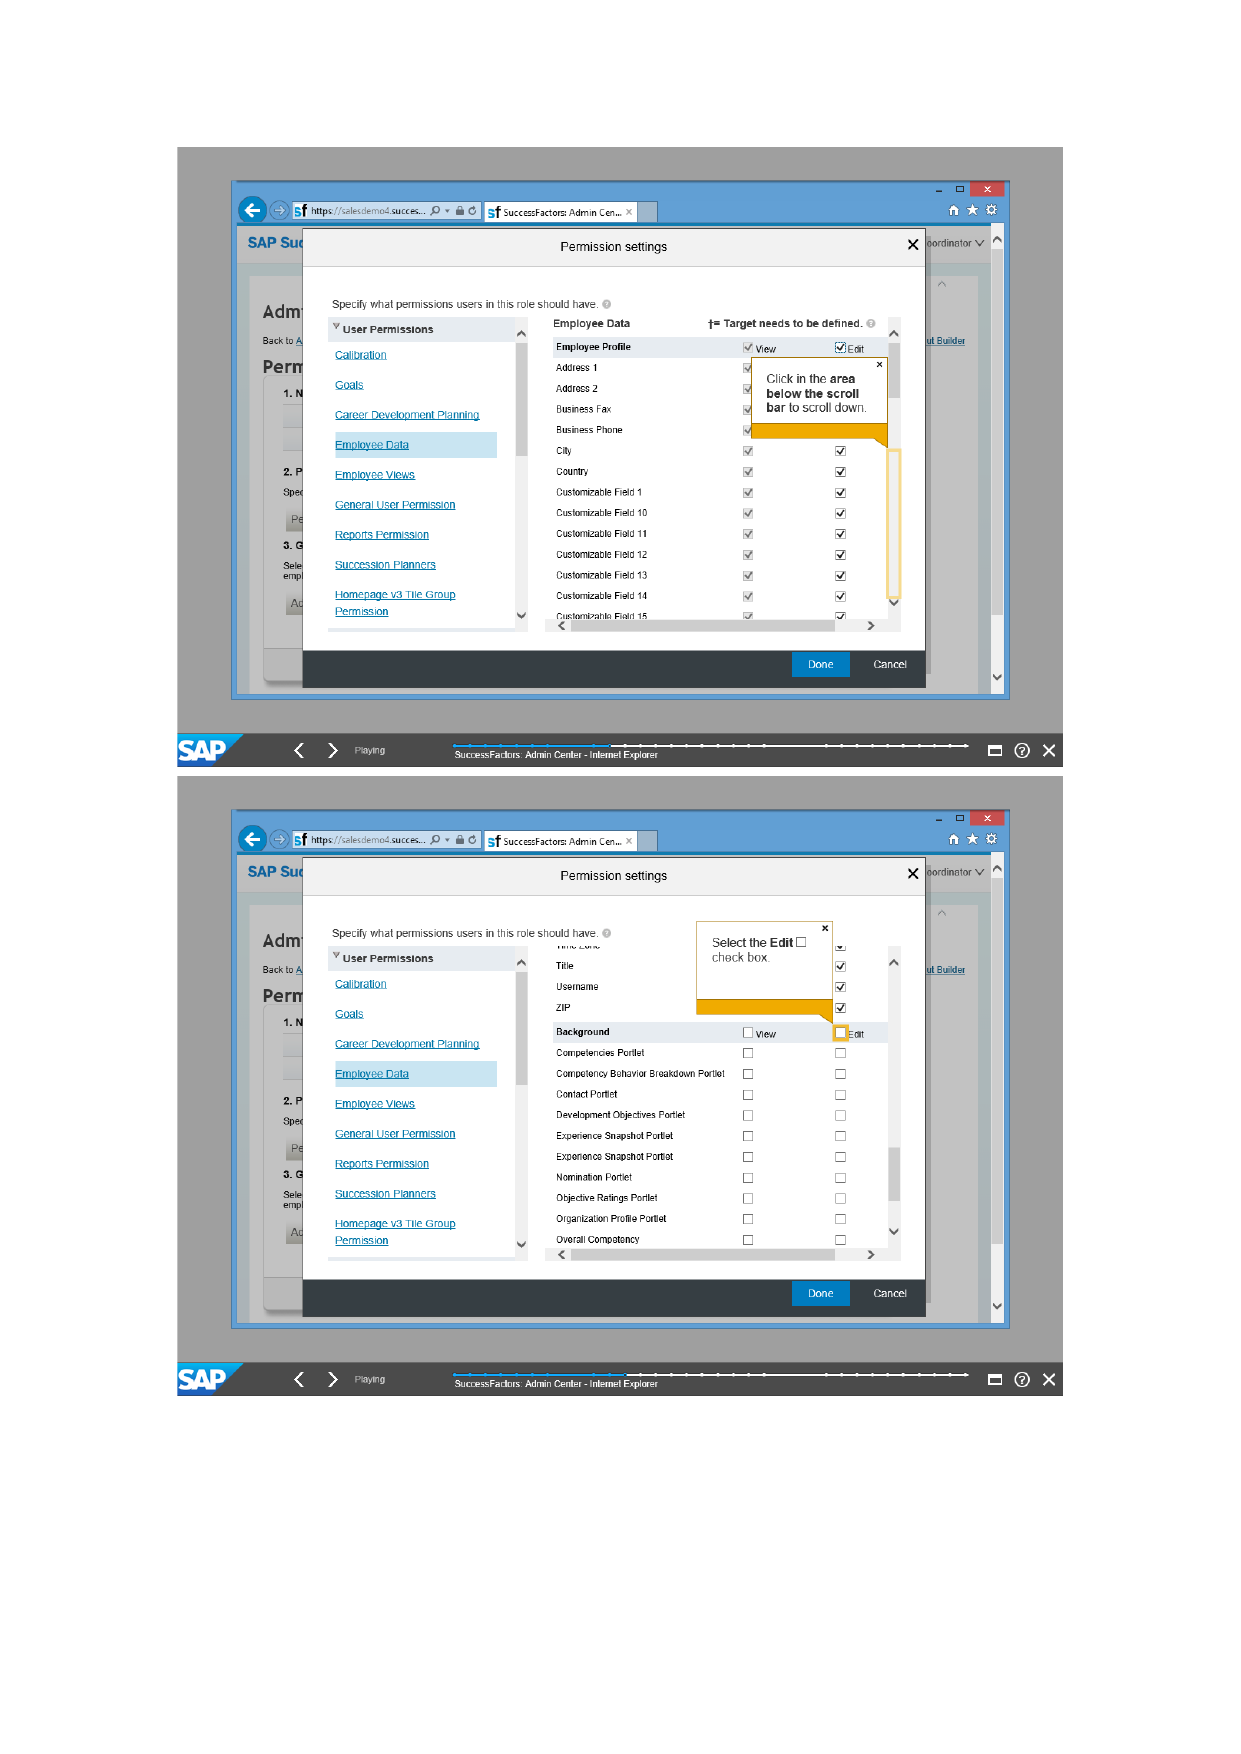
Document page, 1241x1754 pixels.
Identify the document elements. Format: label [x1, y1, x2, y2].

picture [177, 147, 1063, 767]
picture [177, 776, 1063, 1396]
